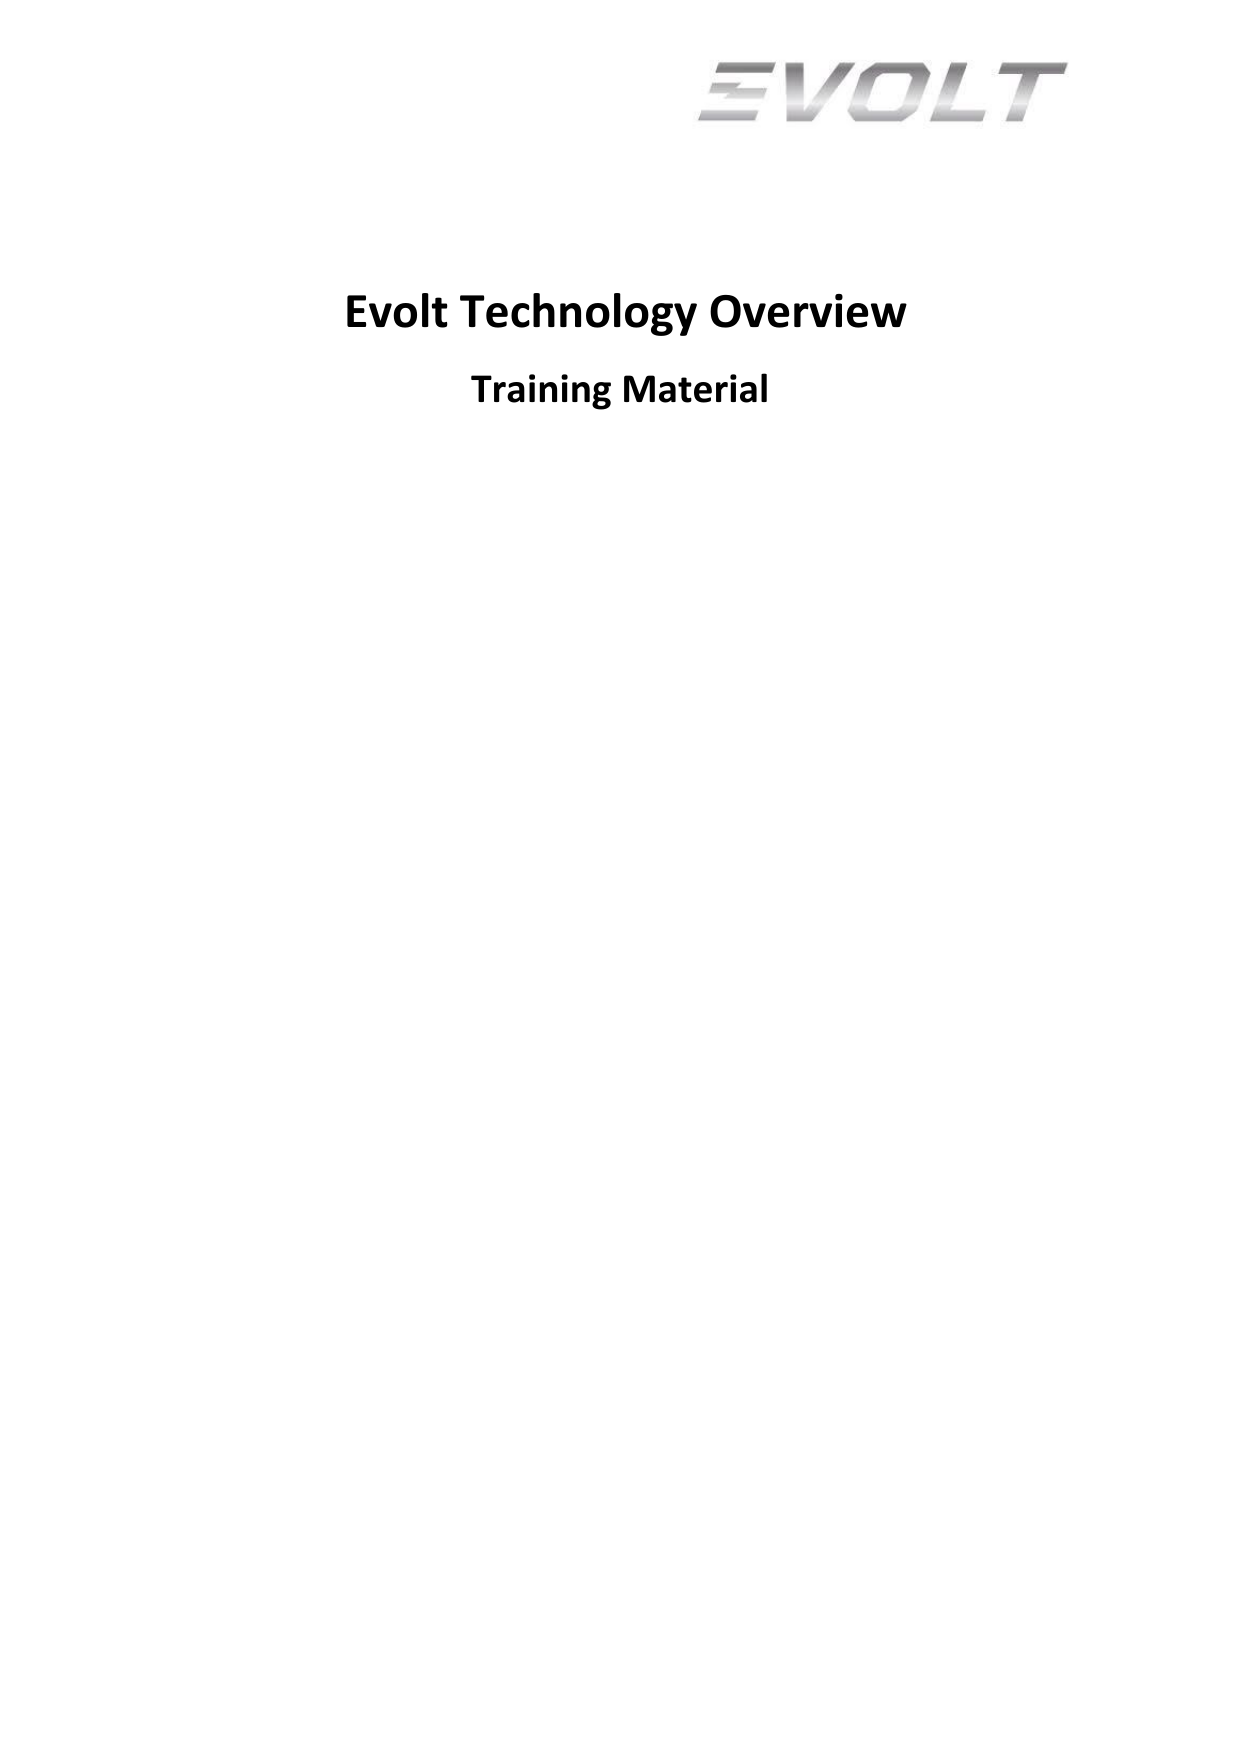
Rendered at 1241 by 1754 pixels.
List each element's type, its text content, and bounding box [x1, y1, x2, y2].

text Evolt Technology Overview [150, 279, 1090, 340]
text Training Material [150, 362, 1090, 412]
picture [684, 17, 1091, 159]
